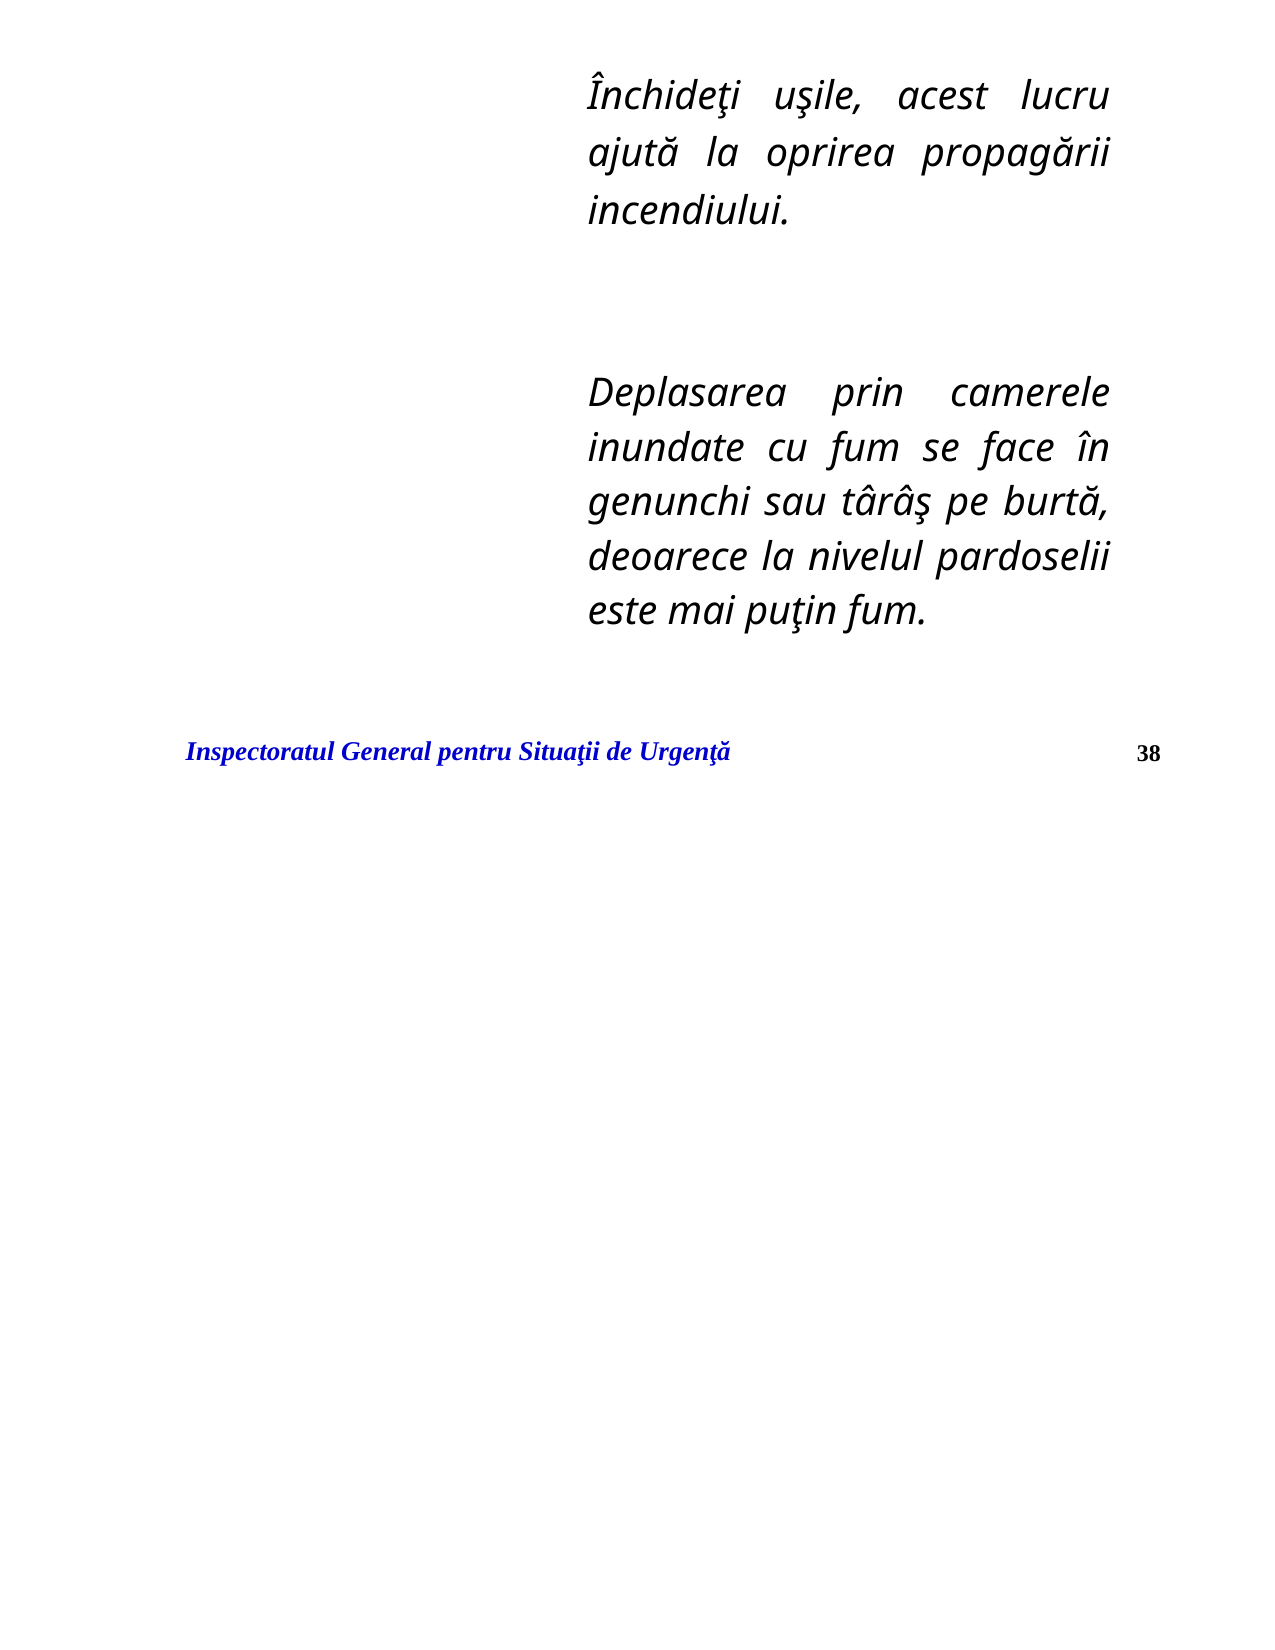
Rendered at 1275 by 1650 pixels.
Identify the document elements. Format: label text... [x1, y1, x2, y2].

text Deplasarea prin camerele inundate cu fum se face în genunchi sau târâş pe burtă, deoarece la nivelul pardoselii este mai puţin fum. [587, 364, 1110, 636]
text Închideţi uşile, acest lucru ajută la oprirea propagării incendiului. [587, 67, 1110, 236]
table_header Inspectoratul General pentru Situaţii de Urgenţă [185, 730, 953, 766]
table_header 38 [953, 730, 1160, 766]
